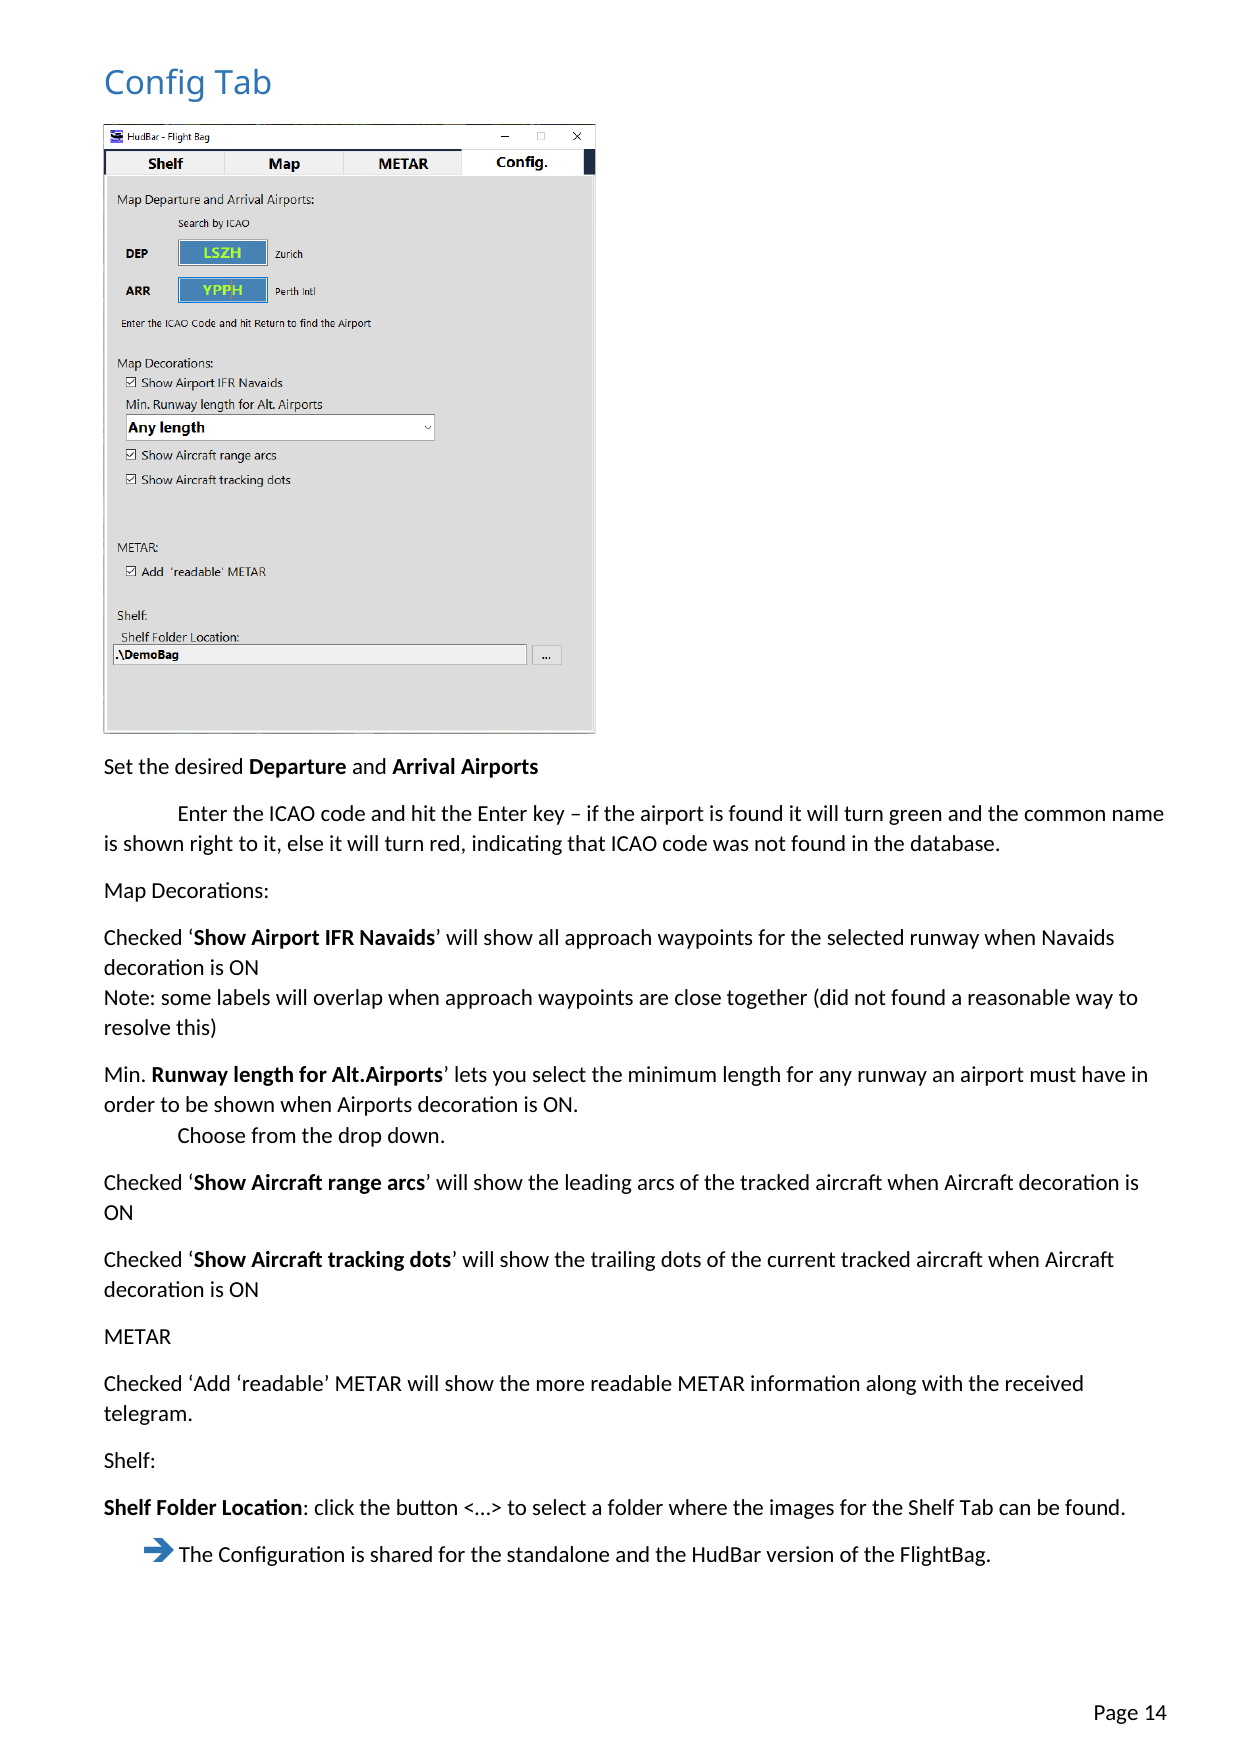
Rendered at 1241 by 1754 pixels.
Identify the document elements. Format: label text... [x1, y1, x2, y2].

text Map Decorations: [103, 876, 1167, 904]
text Config Tab [103, 59, 1167, 104]
text Checked ‘Show Aircraft tracking dots’ will show the trailing dots of the current tracked aircraft when Aircraft decoration is ON [103, 1245, 1167, 1303]
text Set the desired Departure and Arrival Airports [103, 752, 1167, 780]
text Checked ‘Show Airport IFR Navaids’ will show all approach waypoints for the selected runway when Navaids decoration is ON Note: some labels will overlap when approach waypoints are close together (did not found a reasonable way to resolve this) [103, 923, 1167, 1041]
text Checked ‘Add ‘readable’ METAR will show the more readable METAR information along with the received telegram. [103, 1369, 1167, 1427]
text Shelf Folder Location: click the button <…> to select a folder where the images for the Shelf Tab can be found. [103, 1493, 1167, 1521]
text Checked ‘Show Aircraft range arcs’ will show the leading arcs of the tracked aircraft when Aircraft decoration is ON [103, 1168, 1167, 1226]
text METAR [103, 1322, 1167, 1350]
list The Configuration is shared for the standalone and the HudBar version of the FlightBag. [141, 1539, 1167, 1570]
text Shelf: [103, 1446, 1167, 1474]
text Min. Runway length for Alt.Airports’ lets you select the minimum length for any runway an airport must have in order to be shown when Airports decoration is ON. Choose from the drop down. [103, 1060, 1167, 1149]
text Enter the ICAO code and hit the Enter key – if the airport is found it will turn green and the common name is shown right to it, else it will turn red, indicating that ICAO code was not found in the database. [103, 799, 1167, 857]
picture [103, 124, 596, 734]
